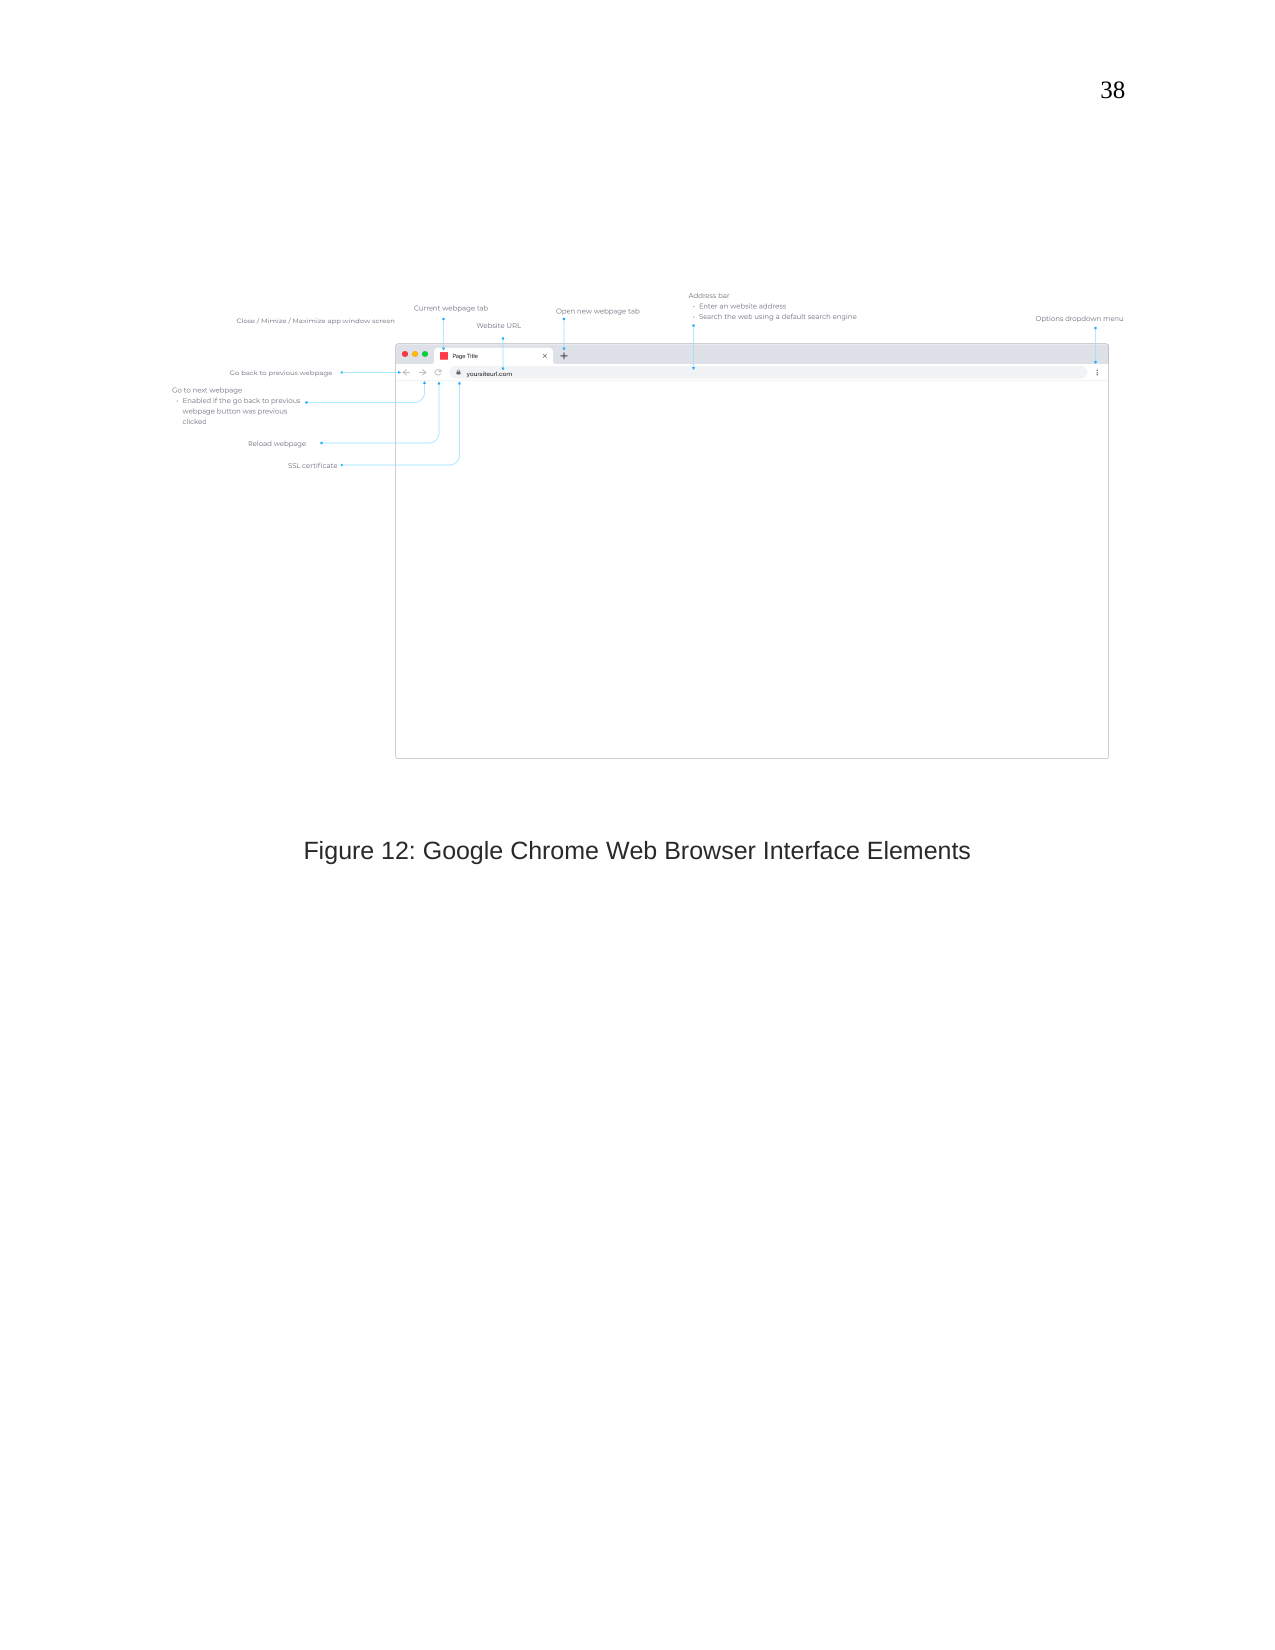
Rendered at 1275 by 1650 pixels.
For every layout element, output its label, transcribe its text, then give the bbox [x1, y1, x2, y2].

picture [160, 270, 1125, 788]
table_header [151, 239, 1124, 802]
table_cell Figure 12: Google Chrome Web Browser Interface Elements [151, 804, 1124, 879]
